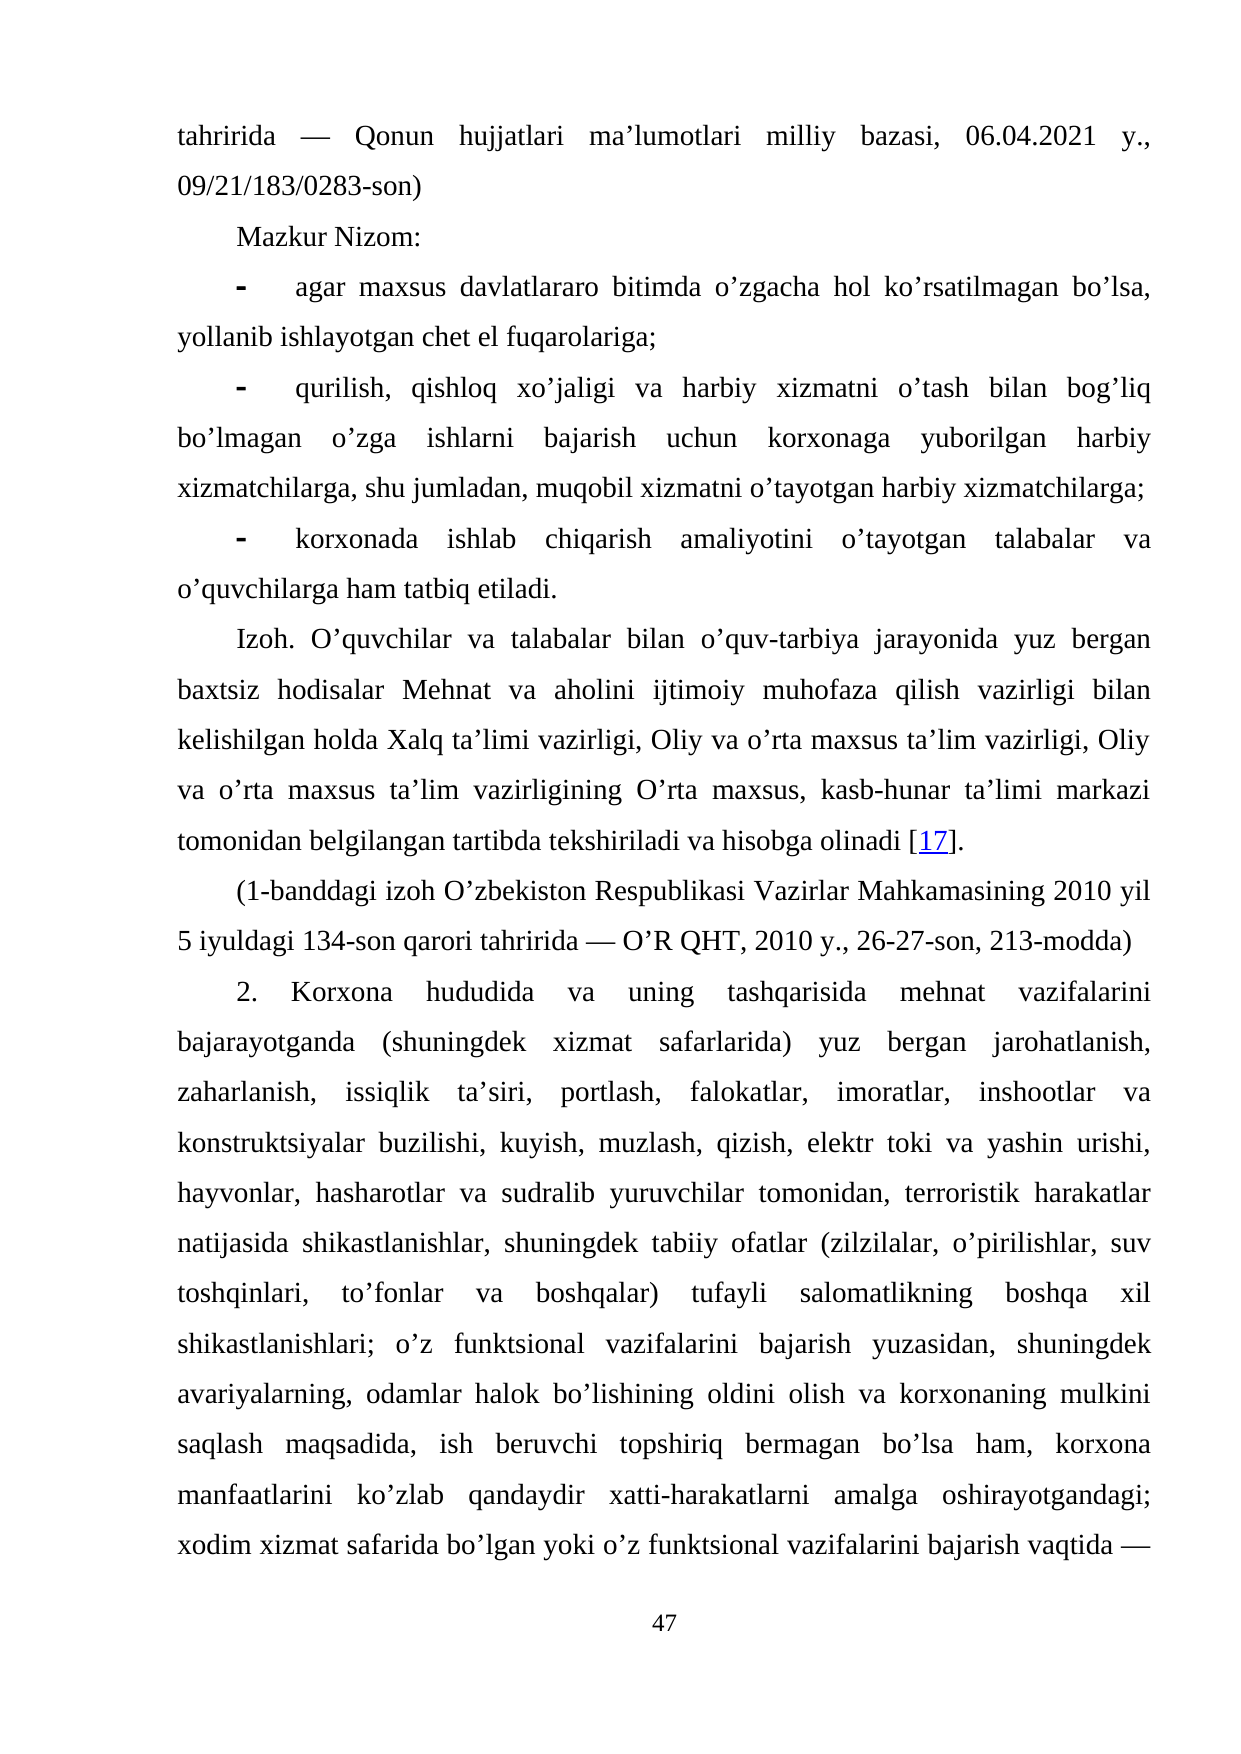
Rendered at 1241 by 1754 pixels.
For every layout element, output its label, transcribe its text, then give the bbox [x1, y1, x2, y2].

text Mazkur Nizom: [177, 219, 1152, 252]
list qurilish, qishloq xoʼjaligi va harbiy xizmatni oʼtash bilan bogʼliq boʼlmagan oʼzga ishlarni bajarish uchun korxonaga yuborilgan harbiy xizmatchilarga, shu jumladan, muqobil xizmatni oʼtayotgan harbiy xizmatchilarga; [177, 370, 1152, 504]
list korxonada ishlab chiqarish amaliyotini oʼtayotgan talabalar va oʼquvchilarga ham tatbiq etiladi. [177, 521, 1152, 605]
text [177, 974, 1152, 1561]
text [177, 118, 1152, 202]
text (1-banddagi izoh Oʼzbekiston Respublikasi Vazirlar Mahkamasining 2010 yil 5 iyuldagi 134-son qarori tahririda — OʼR QHT, 2010 y., 26-27-son, 213-modda) [177, 873, 1152, 957]
text Izoh. Oʼquvchilar va talabalar bilan oʼquv-tarbiya jarayonida yuz bergan baxtsiz hodisalar Mehnat va aholini ijtimoiy muhofaza qilish vazirligi bilan kelishilgan holda Xalq taʼlimi vazirligi, Oliy va oʼrta maxsus taʼlim vazirligi, Oliy va oʼrta maxsus taʼlim vazirligining Oʼrta maxsus, kasb-hunar taʼlimi markazi tomonidan belgilangan tartibda tekshiriladi va hisobga olinadi [17]. [177, 622, 1152, 856]
list agar maxsus davlatlararo bitimda oʼzgacha hol koʼrsatilmagan boʼlsa, yollanib ishlayotgan chet el fuqarolariga; [177, 269, 1152, 353]
